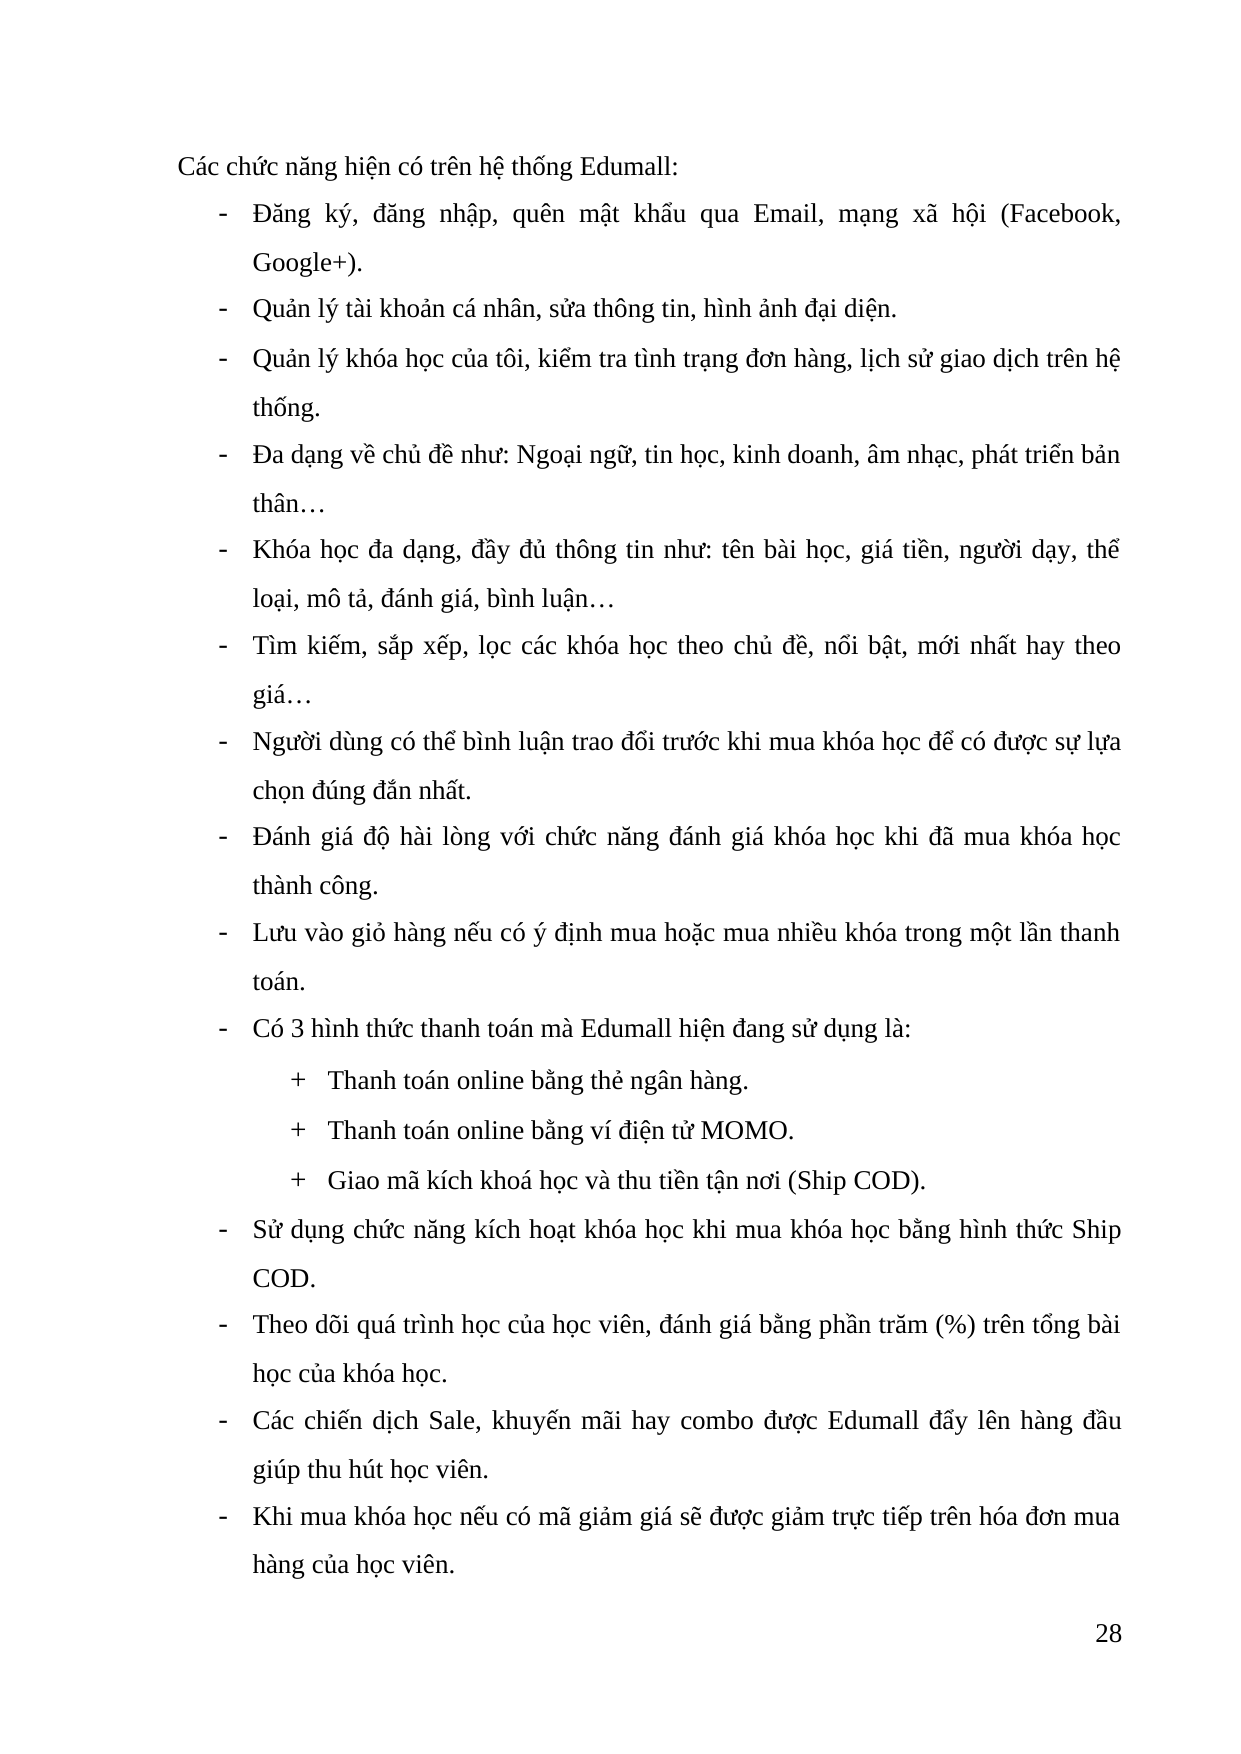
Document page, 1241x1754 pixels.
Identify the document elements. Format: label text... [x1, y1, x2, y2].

list Khóa học đa dạng, đầy đủ thông tin như: tên bài học, giá tiền, người dạy, thể loại, mô tả, đánh giá, bình luận… [215, 534, 1122, 614]
list Các chiến dịch Sale, khuyến mãi hay combo được Edumall đẩy lên hàng đầu giúp thu hút học viên. [215, 1404, 1122, 1484]
list Giao mã kích khoá học và thu tiền tận nơi (Ship COD). [290, 1162, 1122, 1196]
list Đa dạng về chủ đề như: Ngoại ngữ, tin học, kinh doanh, âm nhạc, phát triển bản thân… [215, 438, 1122, 518]
list Người dùng có thể bình luận trao đổi trước khi mua khóa học để có được sự lựa chọn đúng đắn nhất. [215, 725, 1122, 805]
list Lưu vào giỏ hàng nếu có ý định mua hoặc mua nhiều khóa trong một lần thanh toán. [215, 916, 1122, 996]
list Khi mua khóa học nếu có mã giảm giá sẽ được giảm trực tiếp trên hóa đơn mua hàng của học viên. [215, 1500, 1122, 1580]
text Các chức năng hiện có trên hệ thống Edumall: [177, 150, 1122, 181]
list Đánh giá độ hài lòng với chức năng đánh giá khóa học khi đã mua khóa học thành công. [215, 821, 1122, 901]
list Quản lý khóa học của tôi, kiểm tra tình trạng đơn hàng, lịch sử giao dịch trên hệ thống. [215, 342, 1122, 422]
list Sử dụng chức năng kích hoạt khóa học khi mua khóa học bằng hình thức Ship COD. [215, 1213, 1122, 1293]
list Theo dõi quá trình học của học viên, đánh giá bằng phần trăm (%) trên tổng bài học của khóa học. [215, 1308, 1122, 1388]
list Quản lý tài khoản cá nhân, sửa thông tin, hình ảnh đại diện. [215, 292, 1122, 326]
list Tìm kiếm, sắp xếp, lọc các khóa học theo chủ đề, nổi bật, mới nhất hay theo giá… [215, 629, 1122, 709]
list Đăng ký, đăng nhập, quên mật khẩu qua Email, mạng xã hội (Facebook, Google+). [215, 197, 1122, 277]
list Thanh toán online bằng ví điện tử MOMO. [290, 1112, 1122, 1146]
list Thanh toán online bằng thẻ ngân hàng. [290, 1062, 1122, 1095]
list Có 3 hình thức thanh toán mà Edumall hiện đang sử dụng là: [215, 1012, 1122, 1045]
